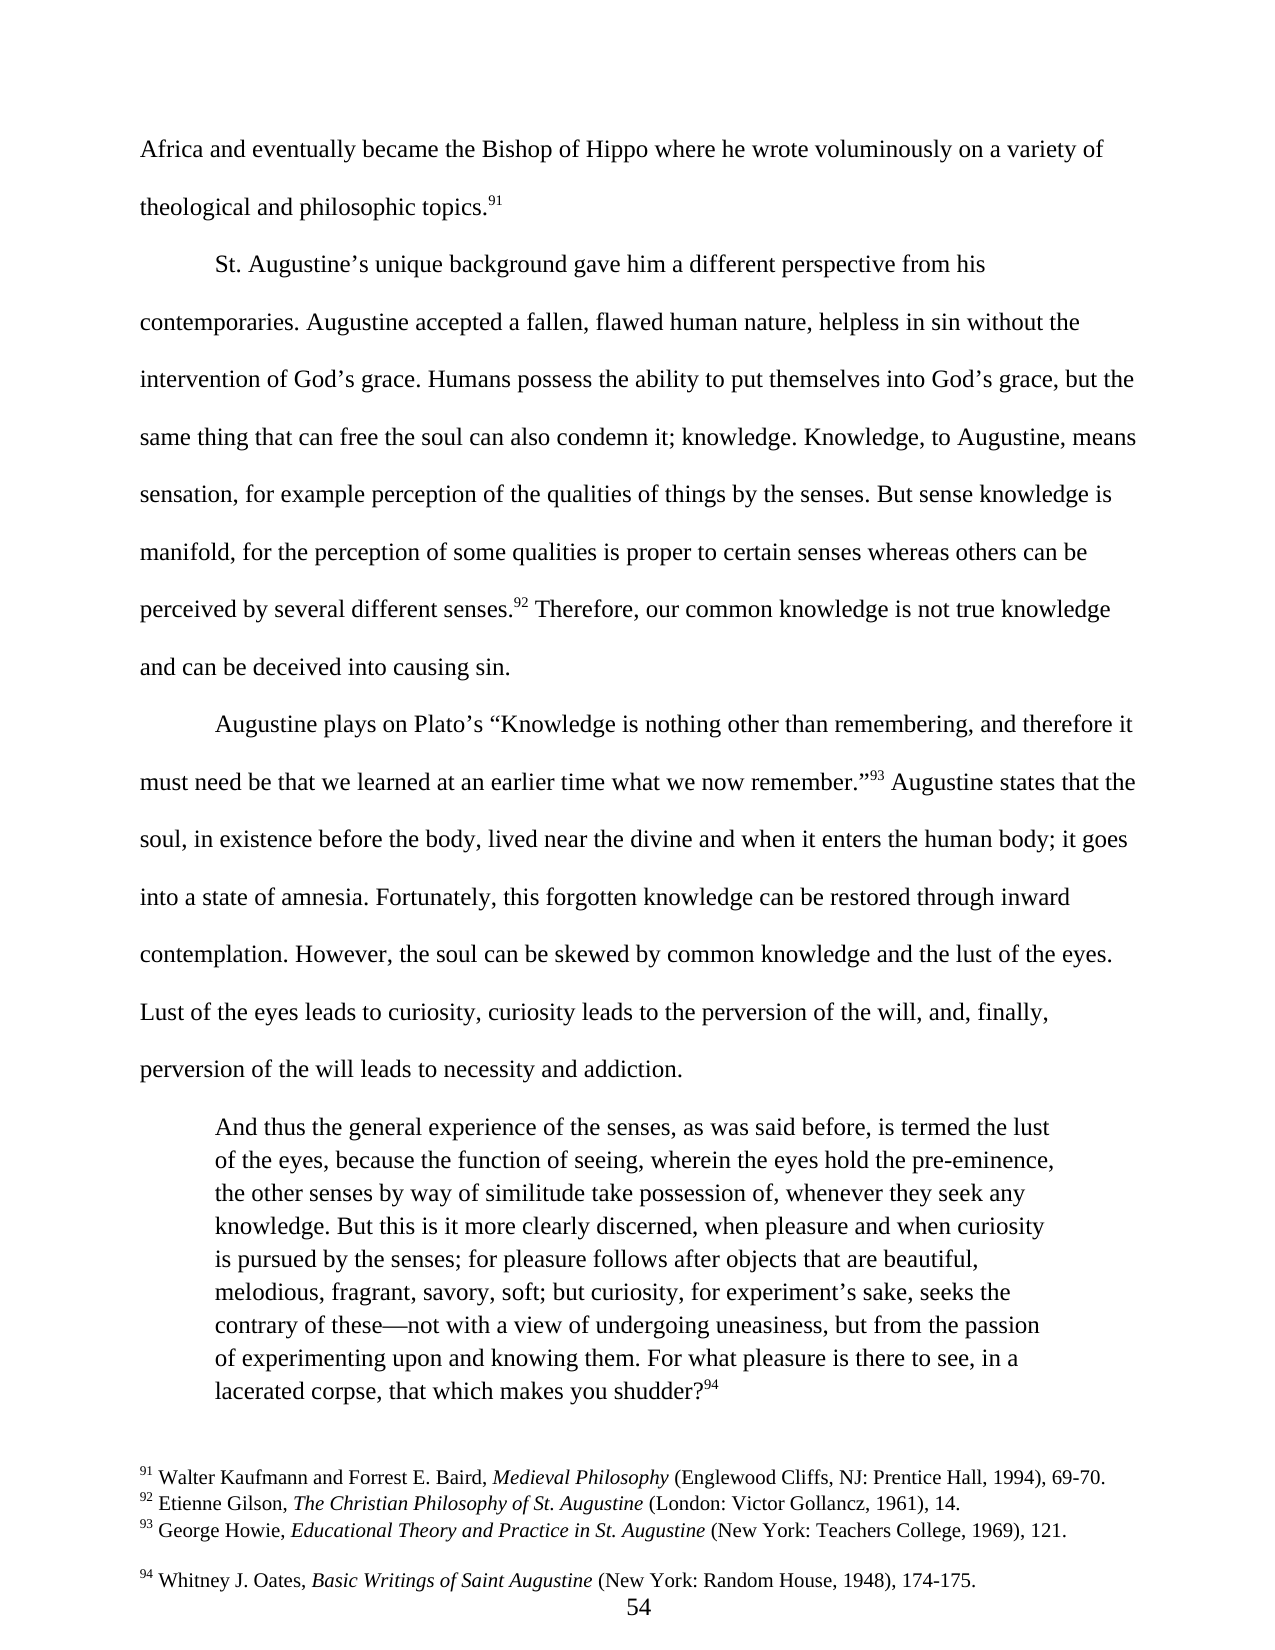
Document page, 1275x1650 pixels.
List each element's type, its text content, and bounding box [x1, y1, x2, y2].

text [139, 134, 1137, 1083]
text And thus the general experience of the senses, as was said before, is termed the lust of the eyes, because the function of seeing, wherein the eyes hold the pre-eminence, the other senses by way of similitude take possession of, whenever they seek any knowledge. But this is it more clearly discerned, when pleasure and when curiosity is pursued by the senses; for pleasure follows after objects that are beautiful, melodious, fragrant, savory, soft; but curiosity, for experiment’s sake, seeks the contrary of these—not with a view of undergoing uneasiness, but from the passion of experimenting upon and knowing them. For what pleasure is there to see, in a lacerated corpse, that which makes you shudder? [214, 1112, 1062, 1405]
